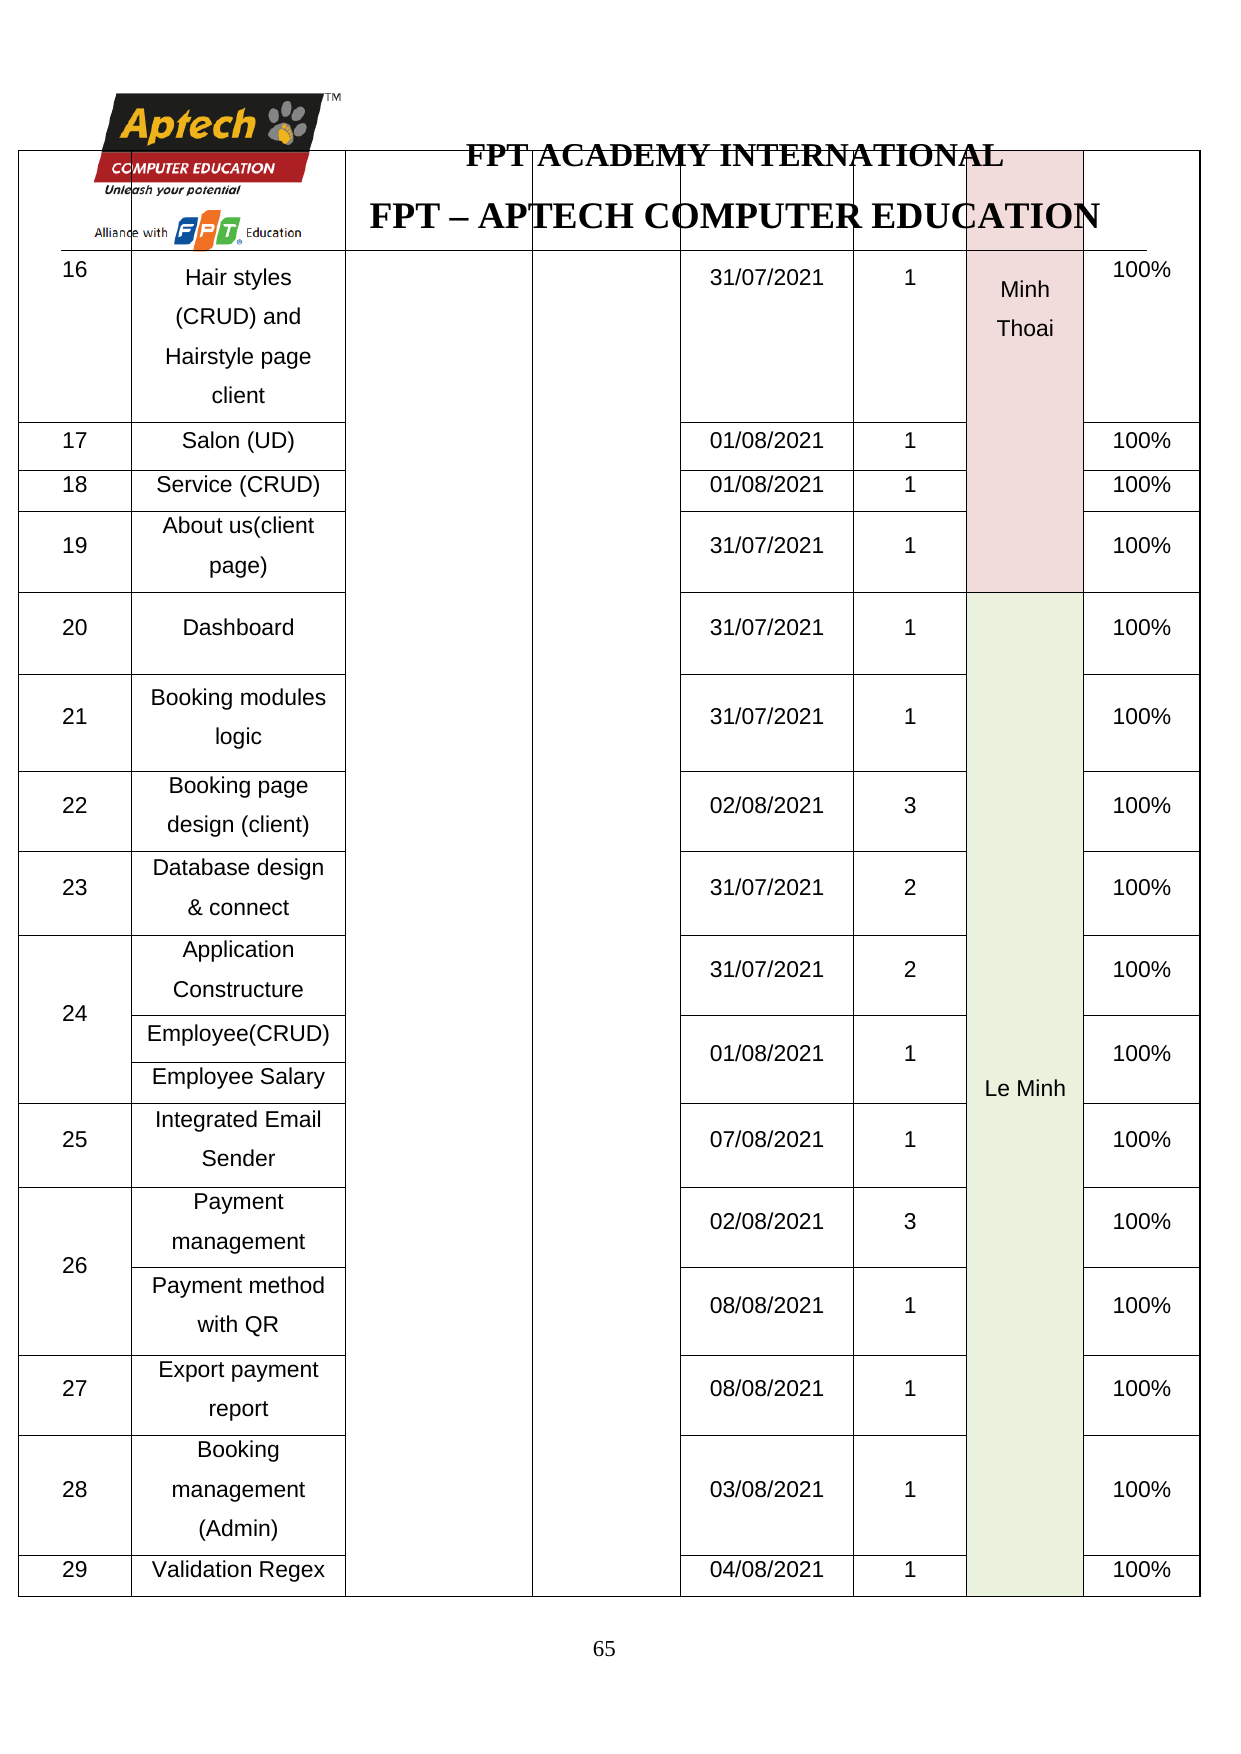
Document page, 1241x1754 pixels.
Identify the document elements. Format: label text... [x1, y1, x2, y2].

table_cell 02/08/2021 [681, 772, 853, 851]
table_cell Minh Thoai [967, 151, 1083, 250]
table_cell 100% [1084, 1436, 1199, 1555]
table_cell 100% [1084, 1016, 1199, 1103]
table_cell 27 [19, 1356, 131, 1434]
table_cell 100% [1084, 675, 1199, 771]
table_cell 100% [1084, 593, 1199, 674]
table_cell 03/08/2021 [681, 1436, 853, 1555]
table_cell Salon (UD) [132, 423, 345, 470]
table_cell 100% [1084, 936, 1199, 1015]
table_cell 1 [854, 423, 966, 470]
table_cell 100% [1084, 151, 1199, 422]
table_cell Hair styles (CRUD) and Hairstyle page client [132, 251, 345, 422]
table_cell Application Constructure [132, 936, 345, 1015]
table_cell 26 [19, 1188, 131, 1354]
table_cell Integrated Email Sender [132, 1104, 345, 1187]
table_cell Service (CRUD) [132, 471, 345, 511]
picture [90, 86, 344, 150]
table_cell 29 [19, 1556, 131, 1596]
table_cell 100% [1084, 423, 1199, 470]
table_cell 31/07/2021 [681, 251, 853, 422]
table_cell 100% [1084, 1104, 1199, 1187]
table_cell 100% [1084, 1356, 1199, 1434]
table_cell 19 [19, 512, 131, 592]
table_cell 1 [854, 675, 966, 771]
table_cell 16 [19, 151, 131, 422]
table_cell 01/08/2021 [681, 423, 853, 470]
table_cell Validation Regex [132, 1556, 345, 1596]
table_cell Booking management (Admin) [132, 1436, 345, 1555]
table_cell 1 [854, 1104, 966, 1187]
table_cell Hair styles (CRUD) and Hairstyle page client [132, 151, 345, 250]
table_cell 1 [854, 1016, 966, 1103]
table_cell 24 [19, 936, 131, 1103]
table_cell Booking page design (client) [132, 772, 345, 851]
table_cell 1 [854, 471, 966, 511]
table_cell 08/08/2021 [681, 1268, 853, 1354]
table_cell 100% [1084, 471, 1199, 511]
table_cell 25 [19, 1104, 131, 1187]
table_cell 17 [19, 423, 131, 470]
table_cell 02/08/2021 [681, 1188, 853, 1267]
table_cell 2 [854, 852, 966, 935]
table_cell 31/07/2021 [681, 512, 853, 592]
table_cell 1 [854, 1356, 966, 1434]
table_cell 1 [854, 251, 966, 422]
table_cell Database design & connect [132, 852, 345, 935]
table_cell 31/07/2021 [681, 593, 853, 674]
table_cell 100% [1084, 852, 1199, 935]
table_cell Payment method with QR [132, 1268, 345, 1354]
table_cell 04/08/2021 [681, 1556, 853, 1596]
table_cell 1 [854, 1268, 966, 1354]
table_cell 23 [19, 852, 131, 935]
table_cell 31/07/2021 [681, 675, 853, 771]
table_cell 18 [19, 471, 131, 511]
table_cell 3 [854, 1188, 966, 1267]
table_cell 31/07/2021 [681, 151, 853, 250]
table_cell Employee(CRUD) [132, 1016, 345, 1062]
table_cell 100% [1084, 512, 1199, 592]
table_cell 31/07/2021 [681, 936, 853, 1015]
table_cell 1 [854, 512, 966, 592]
table_cell 100% [1084, 1188, 1199, 1267]
table_cell 1 [854, 1556, 966, 1596]
table_cell 01/08/2021 [681, 1016, 853, 1103]
table_cell 3 [854, 772, 966, 851]
table_cell Employee Salary [132, 1063, 345, 1103]
table_cell 08/08/2021 [681, 1356, 853, 1434]
table_cell 1 [854, 593, 966, 674]
table_cell 07/08/2021 [681, 1104, 853, 1187]
table_cell Payment management [132, 1188, 345, 1267]
table_cell Dashboard [132, 593, 345, 674]
table_cell About us(client page) [132, 512, 345, 592]
table_cell 31/07/2021 [681, 852, 853, 935]
table_cell 100% [1084, 1556, 1199, 1596]
table_cell 20 [19, 593, 131, 674]
table_cell 22 [19, 772, 131, 851]
table_cell 2 [854, 936, 966, 1015]
table_cell 21 [19, 675, 131, 771]
table_cell Export payment report [132, 1356, 345, 1434]
table_cell 100% [1084, 1268, 1199, 1354]
table_cell Le Minh [967, 593, 1083, 1596]
table_cell 1 [854, 151, 966, 250]
table_cell Minh Thoai [967, 251, 1083, 592]
table_cell 01/08/2021 [681, 471, 853, 511]
table_cell 1 [854, 1436, 966, 1555]
table_cell Booking modules logic [132, 675, 345, 771]
table_cell 28 [19, 1436, 131, 1555]
table_cell 100% [1084, 772, 1199, 851]
